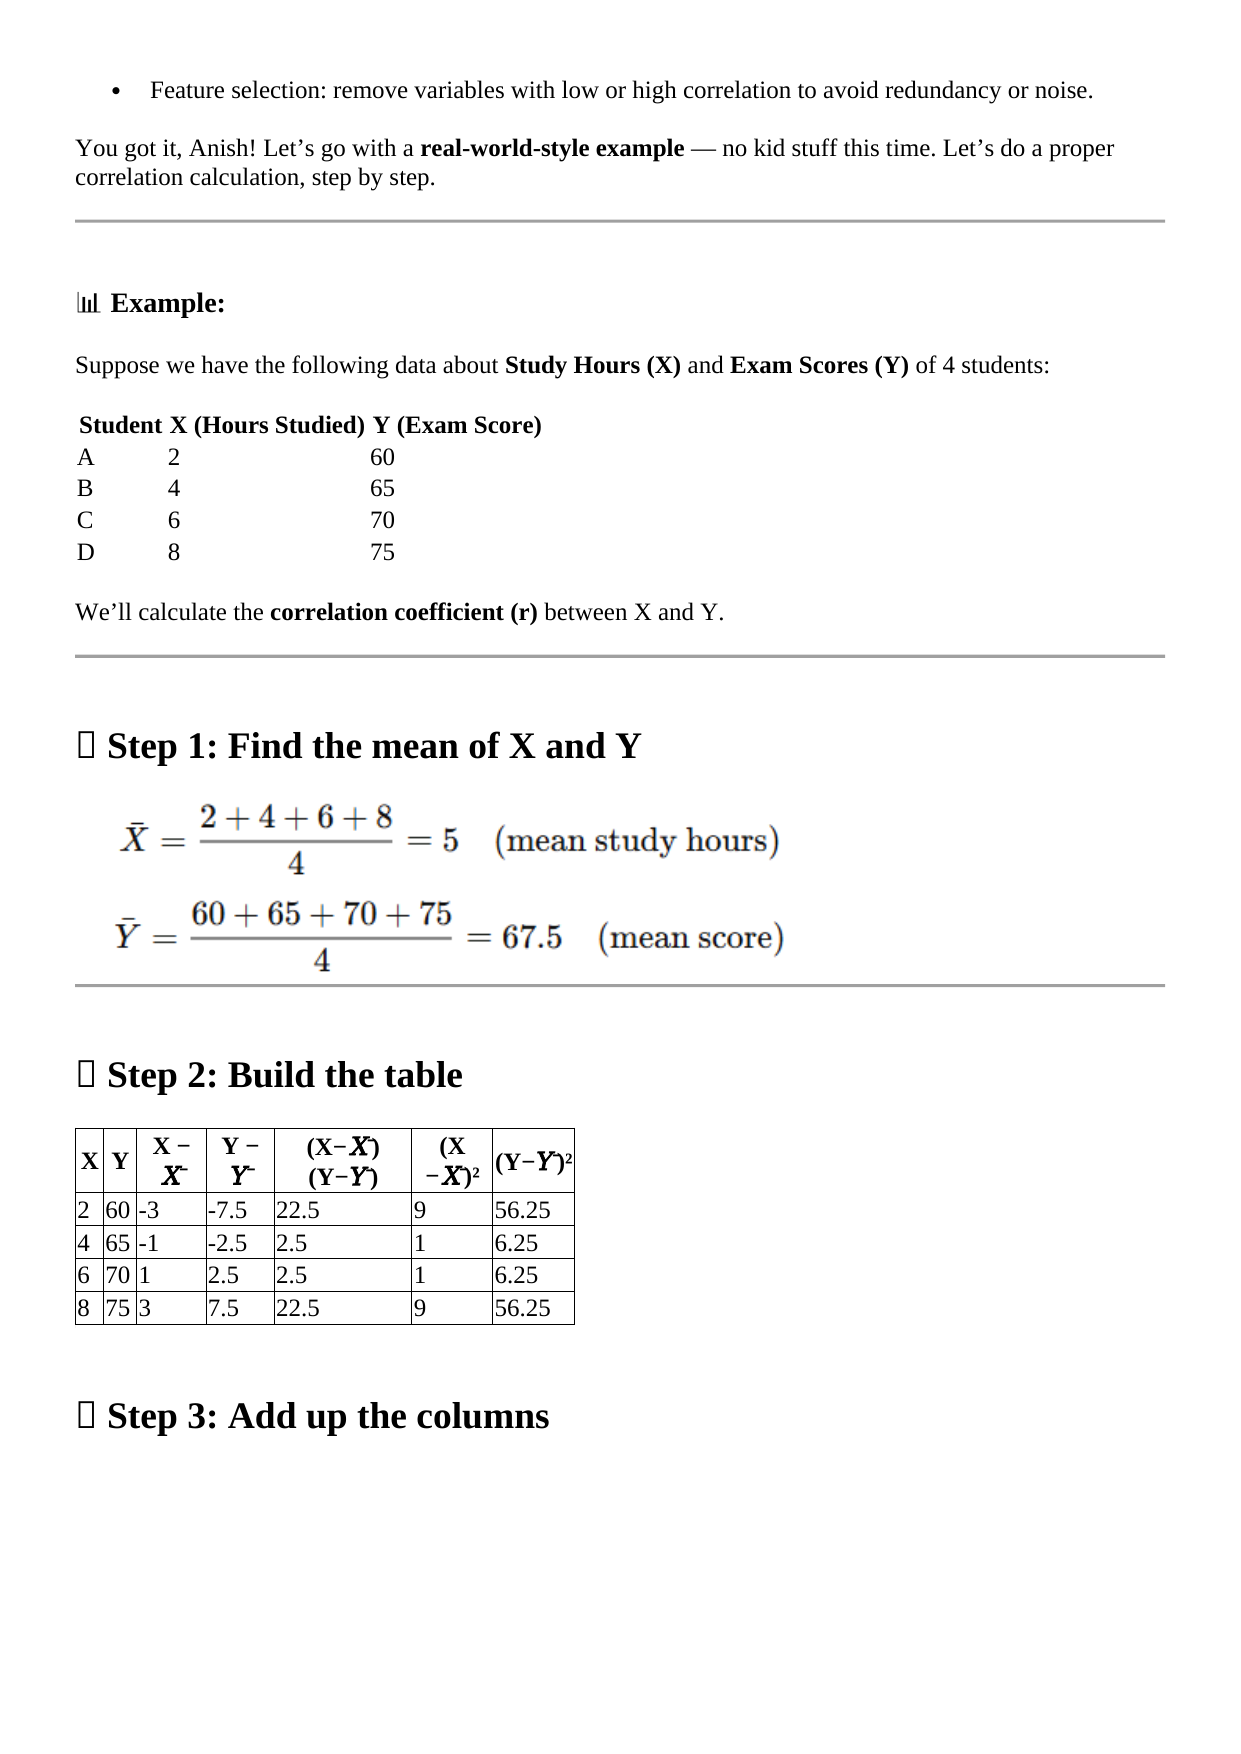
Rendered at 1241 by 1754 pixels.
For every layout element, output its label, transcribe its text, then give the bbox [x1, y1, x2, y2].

table_cell 6 [166, 504, 368, 536]
table_cell 56.25 [493, 1193, 574, 1225]
text We’ll calculate the correlation coefficient (r) between X and Y. [75, 597, 1165, 626]
picture [75, 798, 812, 984]
table_header Student [75, 408, 166, 440]
table_cell 1 [412, 1226, 492, 1258]
table_header (Y−𝑌̄)² [493, 1129, 574, 1192]
table_cell 70 [369, 504, 546, 536]
table_header (X−𝑋̄)² [412, 1129, 492, 1192]
table_cell A [75, 440, 166, 472]
table_cell -3 [137, 1193, 206, 1225]
table_cell 75 [104, 1292, 136, 1324]
table_header Y [104, 1129, 136, 1192]
table_cell 4 [76, 1226, 103, 1258]
table_cell 60 [104, 1193, 136, 1225]
table_cell 65 [104, 1226, 136, 1258]
table_cell 8 [76, 1292, 103, 1324]
text 📊 Example: [75, 283, 1165, 321]
list Feature selection: remove variables with low or high correlation to avoid redundancy or noise. [112, 75, 1165, 104]
table_header Y (Exam Score) [369, 408, 546, 440]
table_cell 7.5 [207, 1292, 274, 1324]
text Suppose we have the following data about Study Hours (X) and Exam Scores (Y) of 4 students: [75, 350, 1165, 379]
table_header (X−𝑋̄)(Y−𝑌̄) [275, 1129, 411, 1192]
table_cell 22.5 [275, 1193, 411, 1225]
table_header X − 𝑋̄ [137, 1129, 206, 1192]
table_cell 9 [412, 1193, 492, 1225]
table_cell 4 [166, 472, 368, 504]
table_cell 2.5 [275, 1259, 411, 1291]
table_cell 1 [137, 1259, 206, 1291]
table_cell D [75, 536, 166, 568]
table_header Y − 𝑌̄ [207, 1129, 274, 1192]
table_cell 70 [104, 1259, 136, 1291]
text 🧮 Step 2: Build the table [75, 1047, 1165, 1098]
text 🧮 Step 1: Find the mean of X and Y [75, 718, 1165, 769]
table_cell -1 [137, 1226, 206, 1258]
table_cell 6.25 [493, 1259, 574, 1291]
table_cell B [75, 472, 166, 504]
table_cell 8 [166, 536, 368, 568]
table_cell 2 [76, 1193, 103, 1225]
table_cell 9 [412, 1292, 492, 1324]
table_cell 65 [369, 472, 546, 504]
text You got it, Anish! Let’s go with a real-world-style example — no kid stuff this time. Let’s do a proper correlation calculation, step by step. [75, 133, 1165, 190]
table_header X [76, 1129, 103, 1192]
table_cell -7.5 [207, 1193, 274, 1225]
table_header X (Hours Studied) [166, 408, 368, 440]
table_cell 1 [412, 1259, 492, 1291]
table_cell 3 [137, 1292, 206, 1324]
table_cell 2.5 [207, 1259, 274, 1291]
table_cell 6.25 [493, 1226, 574, 1258]
table_cell -2.5 [207, 1226, 274, 1258]
table_cell 56.25 [493, 1292, 574, 1324]
text 🧮 Step 3: Add up the columns [75, 1388, 1165, 1439]
table_cell C [75, 504, 166, 536]
table_cell 2.5 [275, 1226, 411, 1258]
table_cell 22.5 [275, 1292, 411, 1324]
table_cell 2 [166, 440, 368, 472]
table_cell 75 [369, 536, 546, 568]
table_cell 60 [369, 440, 546, 472]
table_cell 6 [76, 1259, 103, 1291]
